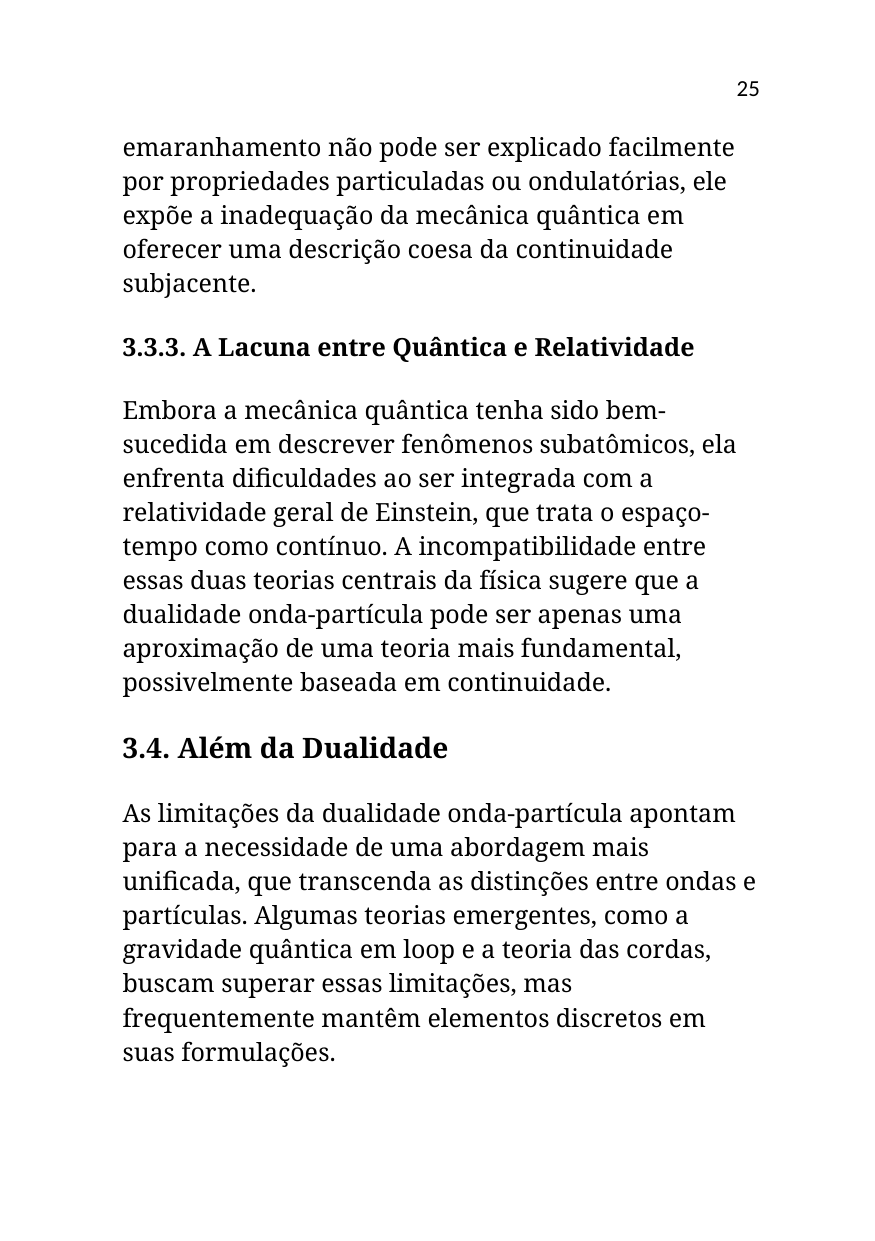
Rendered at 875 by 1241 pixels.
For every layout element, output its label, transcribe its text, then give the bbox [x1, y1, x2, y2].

text As limitações da dualidade onda-partícula apontam para a necessidade de uma abordagem mais unificada, que transcenda as distinções entre ondas e partículas. Algumas teorias emergentes, como a gravidade quântica em loop e a teoria das cordas, buscam superar essas limitações, mas frequentemente mantêm elementos discretos em suas formulações. [122, 796, 759, 1068]
text 3.4. Além da Dualidade [122, 728, 759, 767]
text Embora a mecânica quântica tenha sido bem-sucedida em descrever fenômenos subatômicos, ela enfrenta dificuldades ao ser integrada com a relatividade geral de Einstein, que trata o espaço-tempo como contínuo. A incompatibilidade entre essas duas teorias centrais da física sugere que a dualidade onda-partícula pode ser apenas uma aproximação de uma teoria mais fundamental, possivelmente baseada em continuidade. [122, 393, 759, 699]
text 3.3.3. A Lacuna entre Quântica e Relatividade [122, 329, 759, 363]
